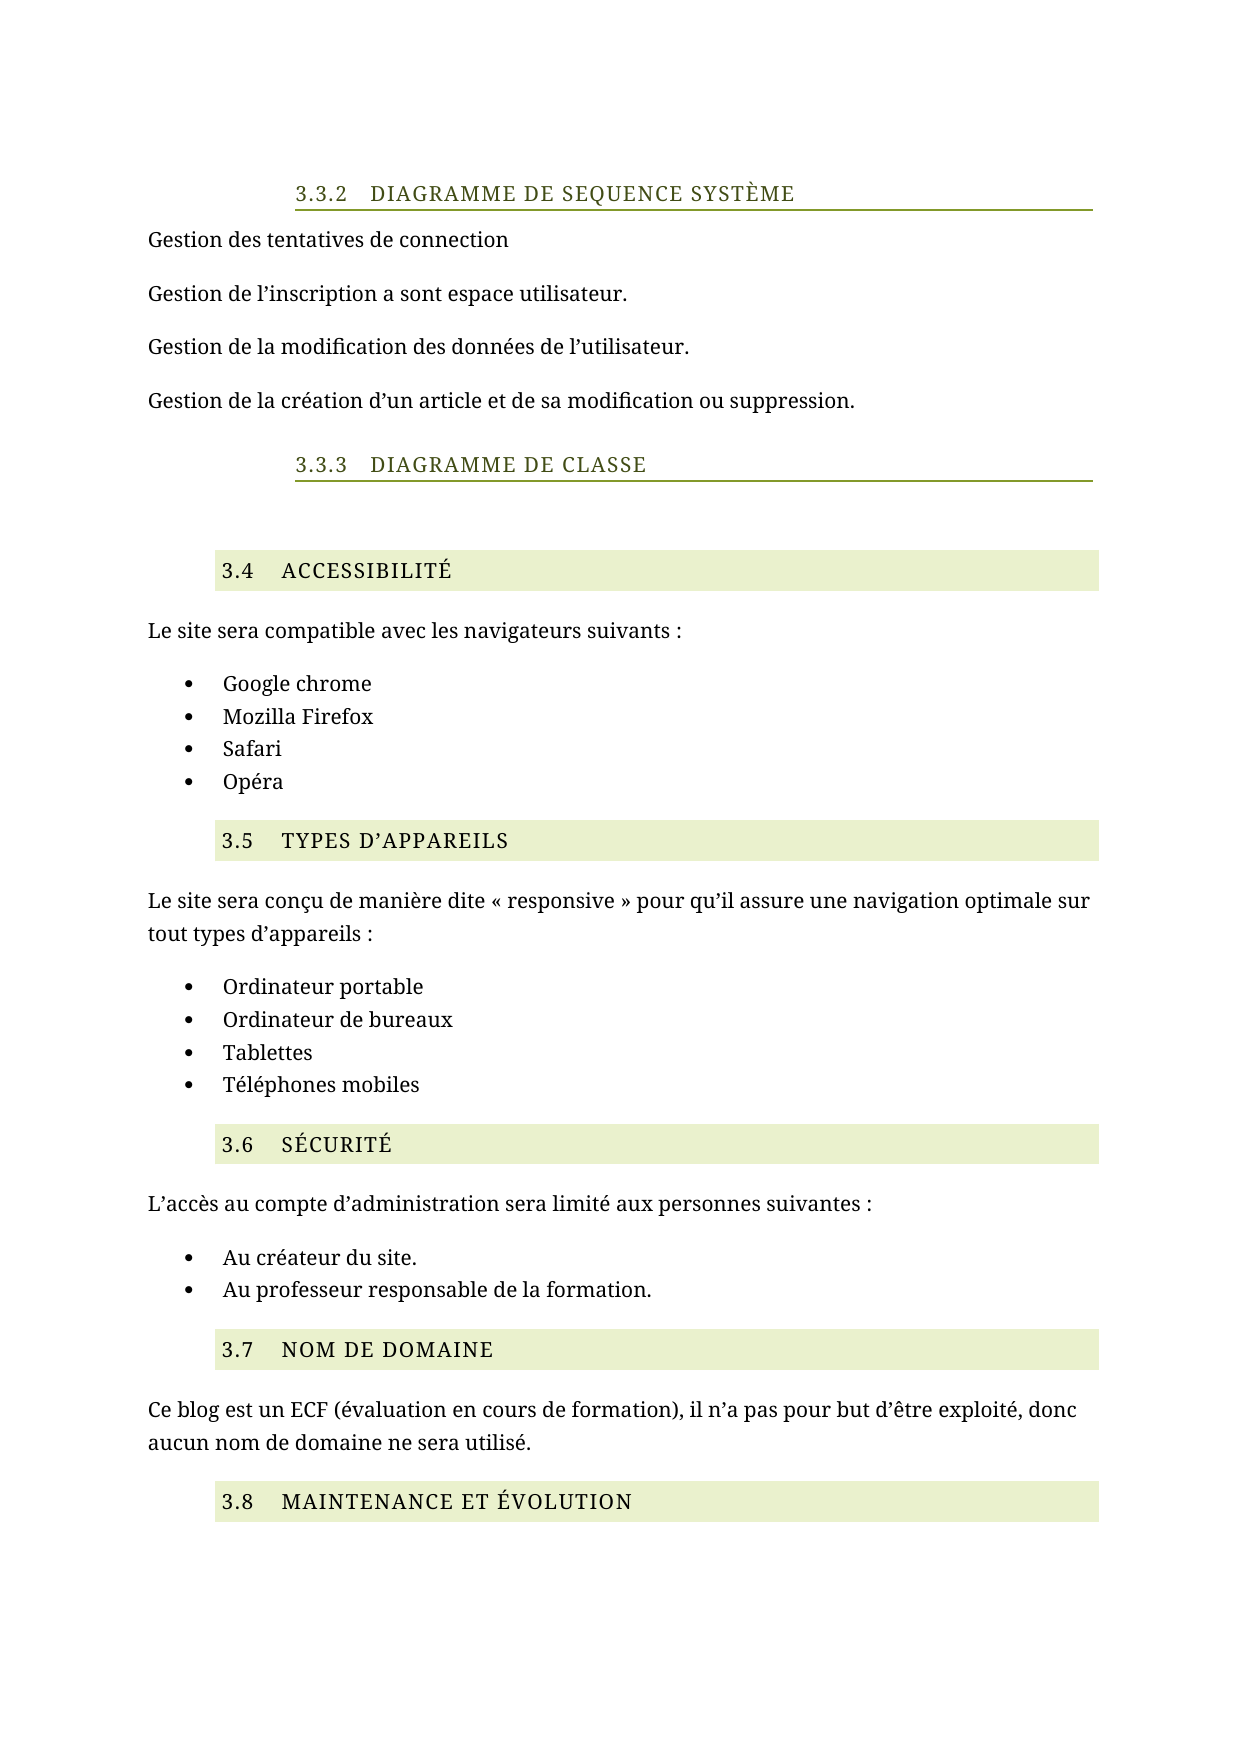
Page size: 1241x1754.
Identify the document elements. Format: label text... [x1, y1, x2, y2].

text L’accès au compte d’administration sera limité aux personnes suivantes : [148, 1189, 1093, 1218]
text Gestion de la modification des données de l’utilisateur. [148, 332, 1093, 361]
list Ordinateur de bureaux [185, 1005, 1093, 1033]
text Gestion de l’inscription a sont espace utilisateur. [148, 279, 1093, 307]
subtitle Sécurité [221, 1130, 1093, 1158]
subtitle Nom de domaine [221, 1335, 1093, 1364]
list Safari [185, 734, 1093, 763]
list Mozilla Firefox [185, 702, 1093, 730]
list Google chrome [185, 669, 1093, 698]
list Ordinateur portable [185, 972, 1093, 1001]
text Ce blog est un ECF (évaluation en cours de formation), il n’a pas pour but d’être exploité, donc aucun nom de domaine ne sera utilisé. [148, 1395, 1093, 1456]
subtitle Types d’appareils [221, 827, 1093, 855]
list Au professeur responsable de la formation. [185, 1276, 1093, 1304]
text Le site sera compatible avec les navigateurs suivants : [148, 616, 1093, 644]
text Gestion de la création d’un article et de sa modification ou suppression. [148, 386, 1093, 414]
subtitle Maintenance et évolution [221, 1487, 1093, 1516]
list Téléphones mobiles [185, 1070, 1093, 1099]
text Le site sera conçu de manière dite « responsive » pour qu’il assure une navigation optimale sur tout types d’appareils : [148, 886, 1093, 947]
list Opéra [185, 767, 1093, 795]
subtitle Diagramme de sequence système [295, 179, 1093, 209]
list Au créateur du site. [185, 1243, 1093, 1271]
text Gestion des tentatives de connection [148, 226, 1093, 254]
subtitle Diagramme de classe [295, 450, 1093, 480]
list Tablettes [185, 1038, 1093, 1066]
subtitle Accessibilité [221, 556, 1093, 584]
